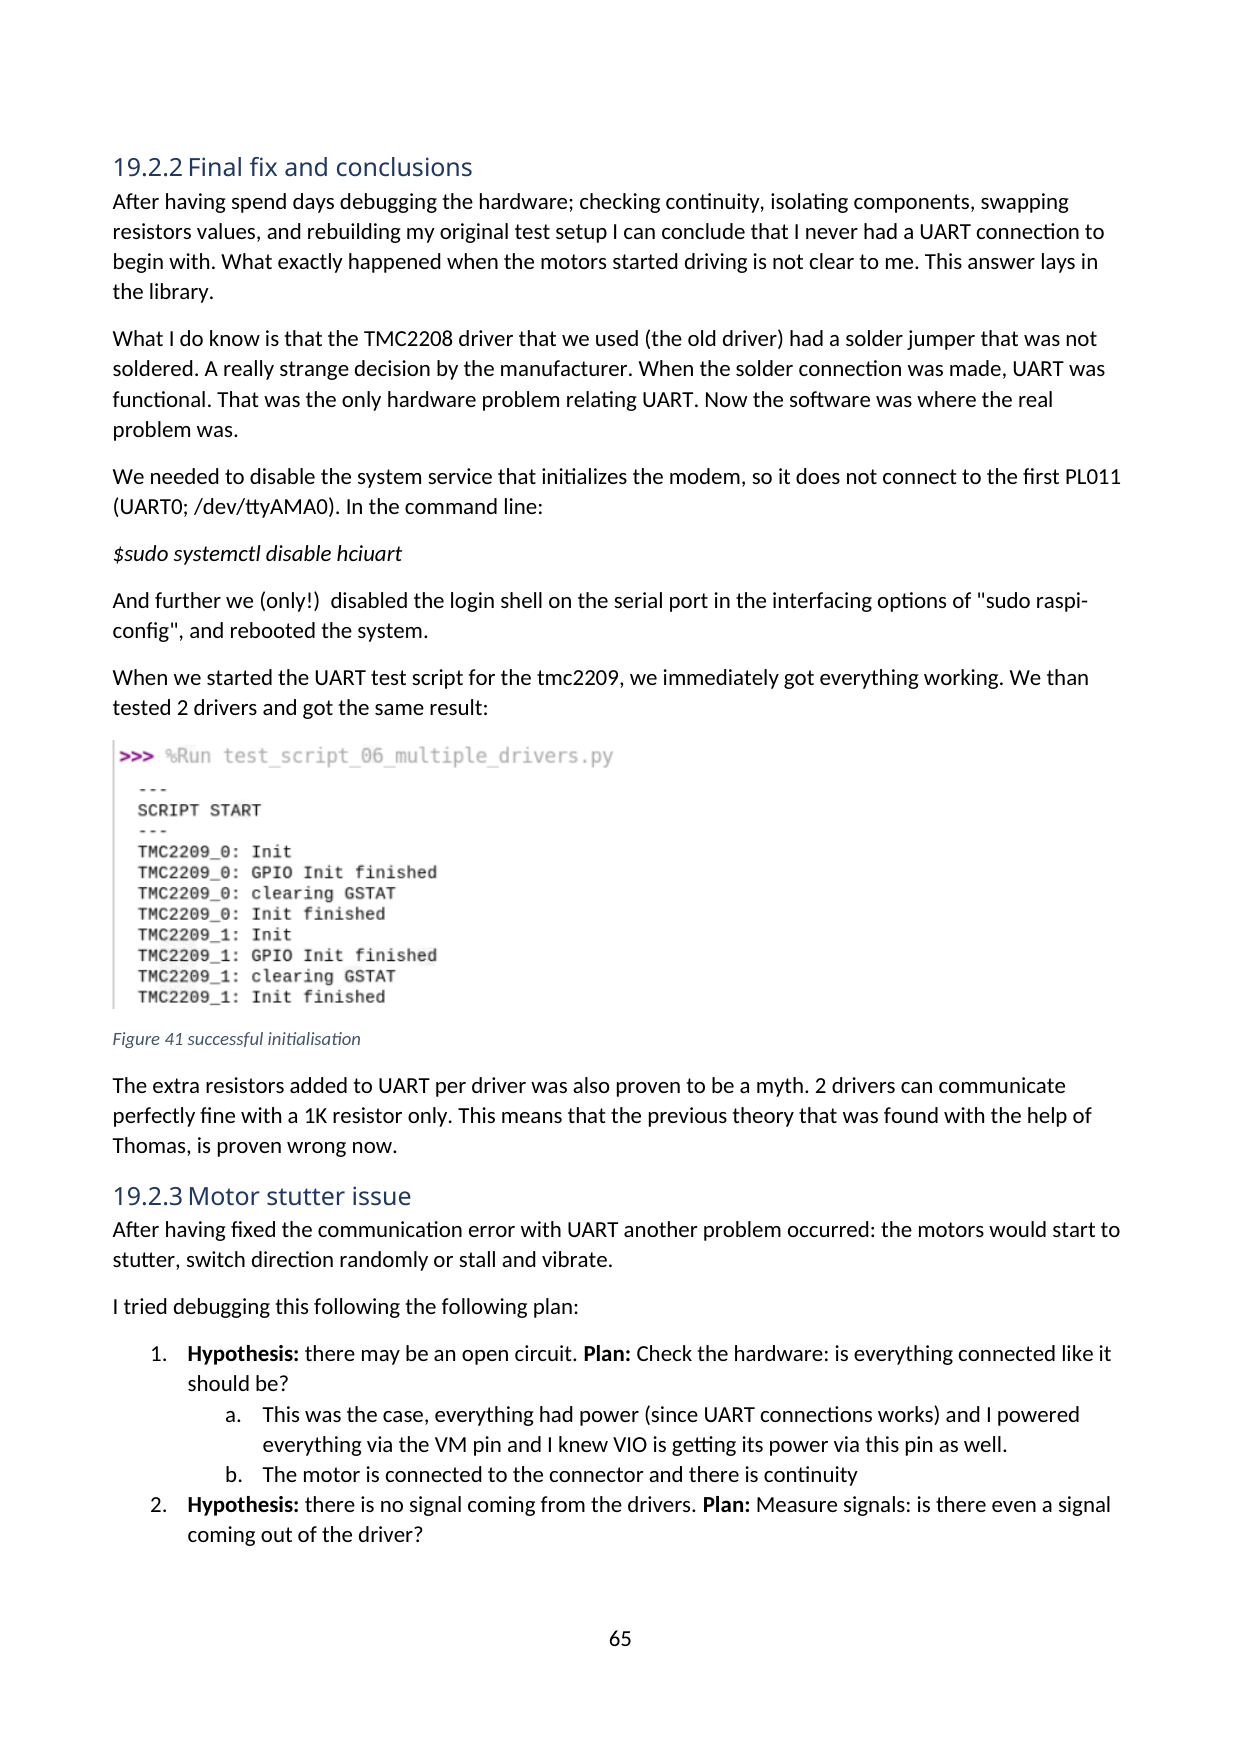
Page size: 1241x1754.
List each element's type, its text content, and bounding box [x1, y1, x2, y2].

list Hypothesis: there is no signal coming from the drivers. Plan: Measure signals: is there even a signal coming out of the driver? [150, 1490, 1128, 1548]
list Hypothesis: there may be an open circuit. Plan: Check the hardware: is everything connected like it should be? [150, 1339, 1128, 1397]
picture [112, 740, 619, 1009]
text $sudo systemctl disable hciuart [112, 539, 1128, 567]
text After having fixed the communication error with UART another problem occurred: the motors would start to stutter, switch direction randomly or stall and vibrate. [112, 1215, 1128, 1273]
text Figure 41 successful initialisation [112, 1027, 1128, 1050]
text After having spend days debugging the hardware; checking continuity, isolating components, swapping resistors values, and rebuilding my original test setup I can conclude that I never had a UART connection to begin with. What exactly happened when the motors started driving is not clear to me. This answer lays in the library. [112, 187, 1128, 305]
text When we started the UART test script for the tmc2209, we immediately got everything working. We than tested 2 drivers and got the same result: [112, 663, 1128, 721]
text And further we (only!) disabled the login shell on the serial port in the interfacing options of "sudo raspi-config", and rebooted the system. [112, 586, 1128, 644]
text I tried debugging this following the following plan: [112, 1292, 1128, 1320]
text We needed to disable the system service that initializes the modem, so it does not connect to the first PL011 (UART0; /dev/ttyAMA0). In the command line: [112, 462, 1128, 520]
list This was the case, everything had power (since UART connections works) and I powered everything via the VM pin and I knew VIO is getting its power via this pin as well. [225, 1400, 1128, 1458]
subtitle Motor stutter issue [112, 1178, 1128, 1213]
text What I do know is that the TMC2208 driver that we used (the old driver) had a solder jumper that was not soldered. A really strange decision by the manufacturer. When the solder connection was made, UART was functional. That was the only hardware problem relating UART. Now the software was where the real problem was. [112, 324, 1128, 443]
text The extra resistors added to UART per driver was also proven to be a myth. 2 drivers can communicate perfectly fine with a 1K resistor only. This means that the previous theory that was found with the help of Thomas, is proven wrong now. [112, 1071, 1128, 1160]
list The motor is connected to the connector and there is continuity [225, 1460, 1128, 1488]
subtitle Final fix and conclusions [112, 150, 1128, 184]
